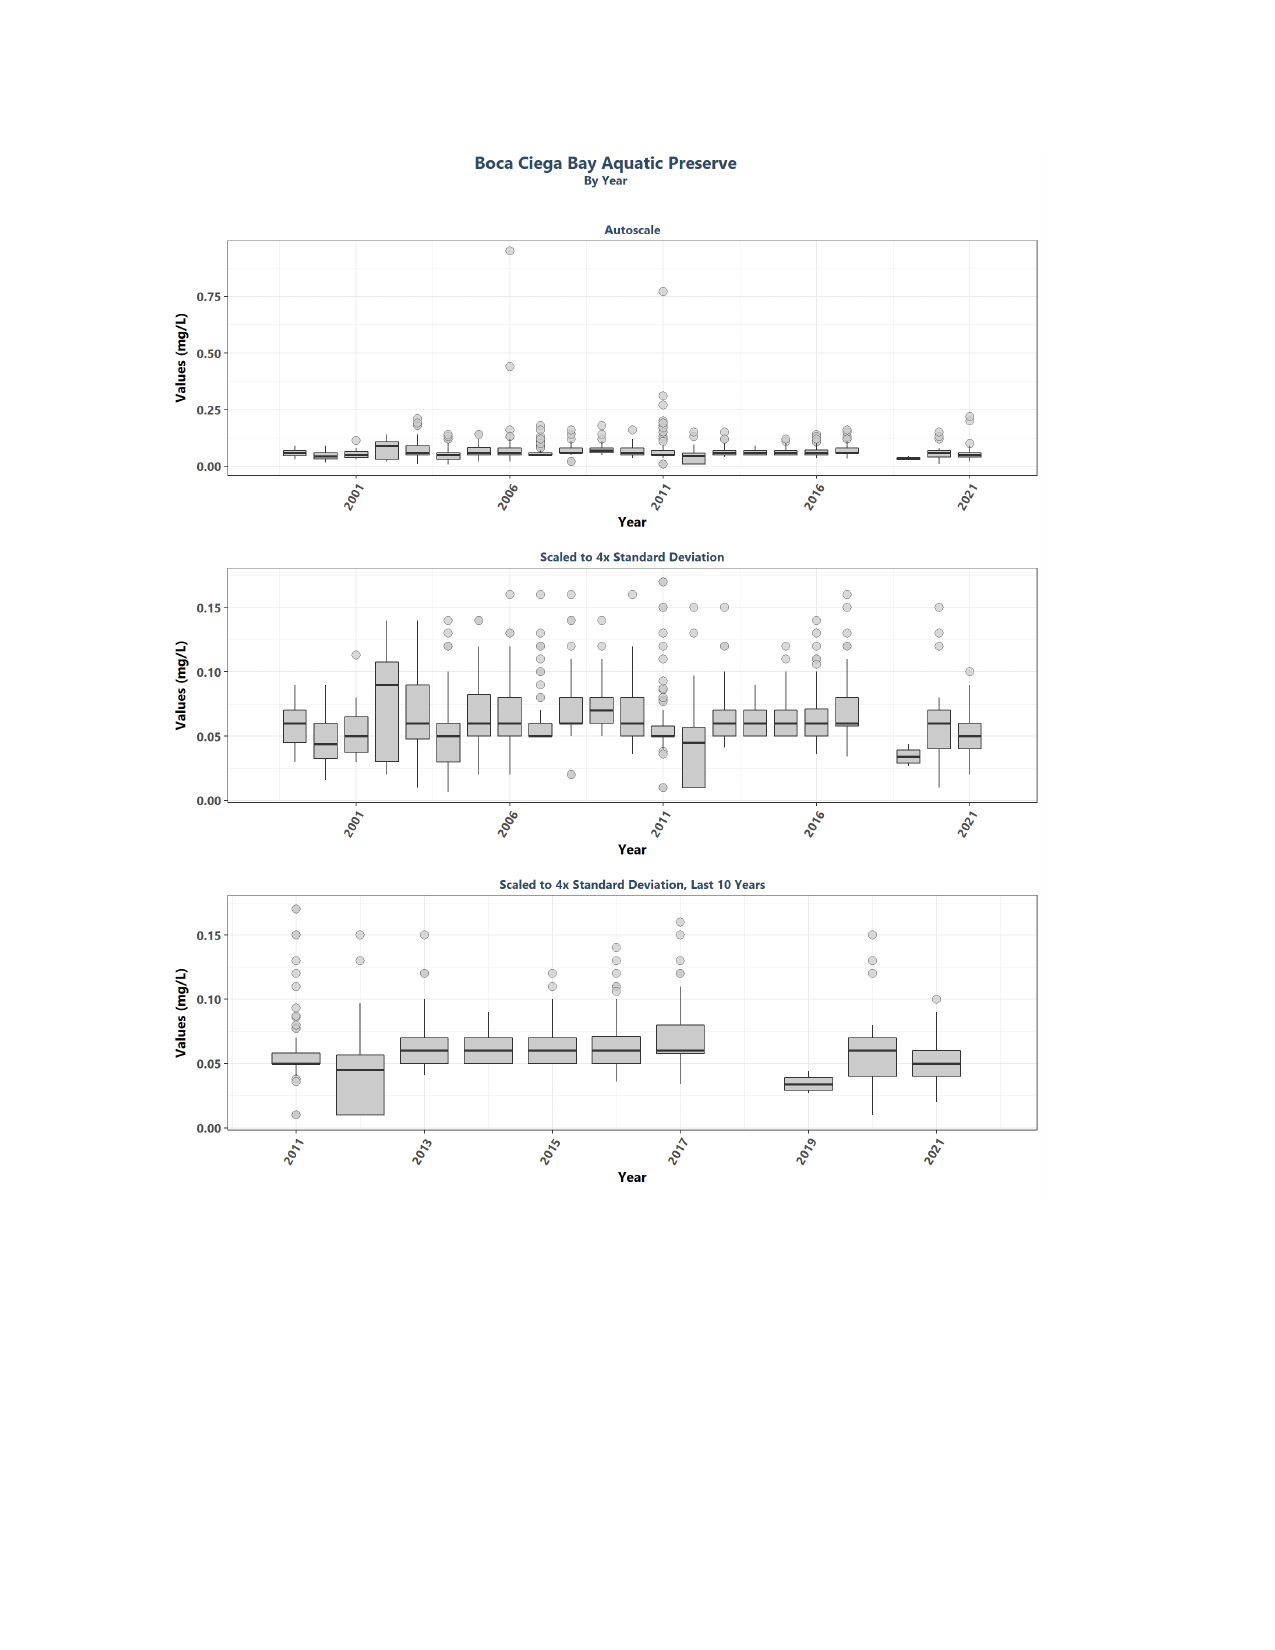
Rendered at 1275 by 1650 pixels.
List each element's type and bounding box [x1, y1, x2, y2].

picture [168, 150, 1044, 1200]
